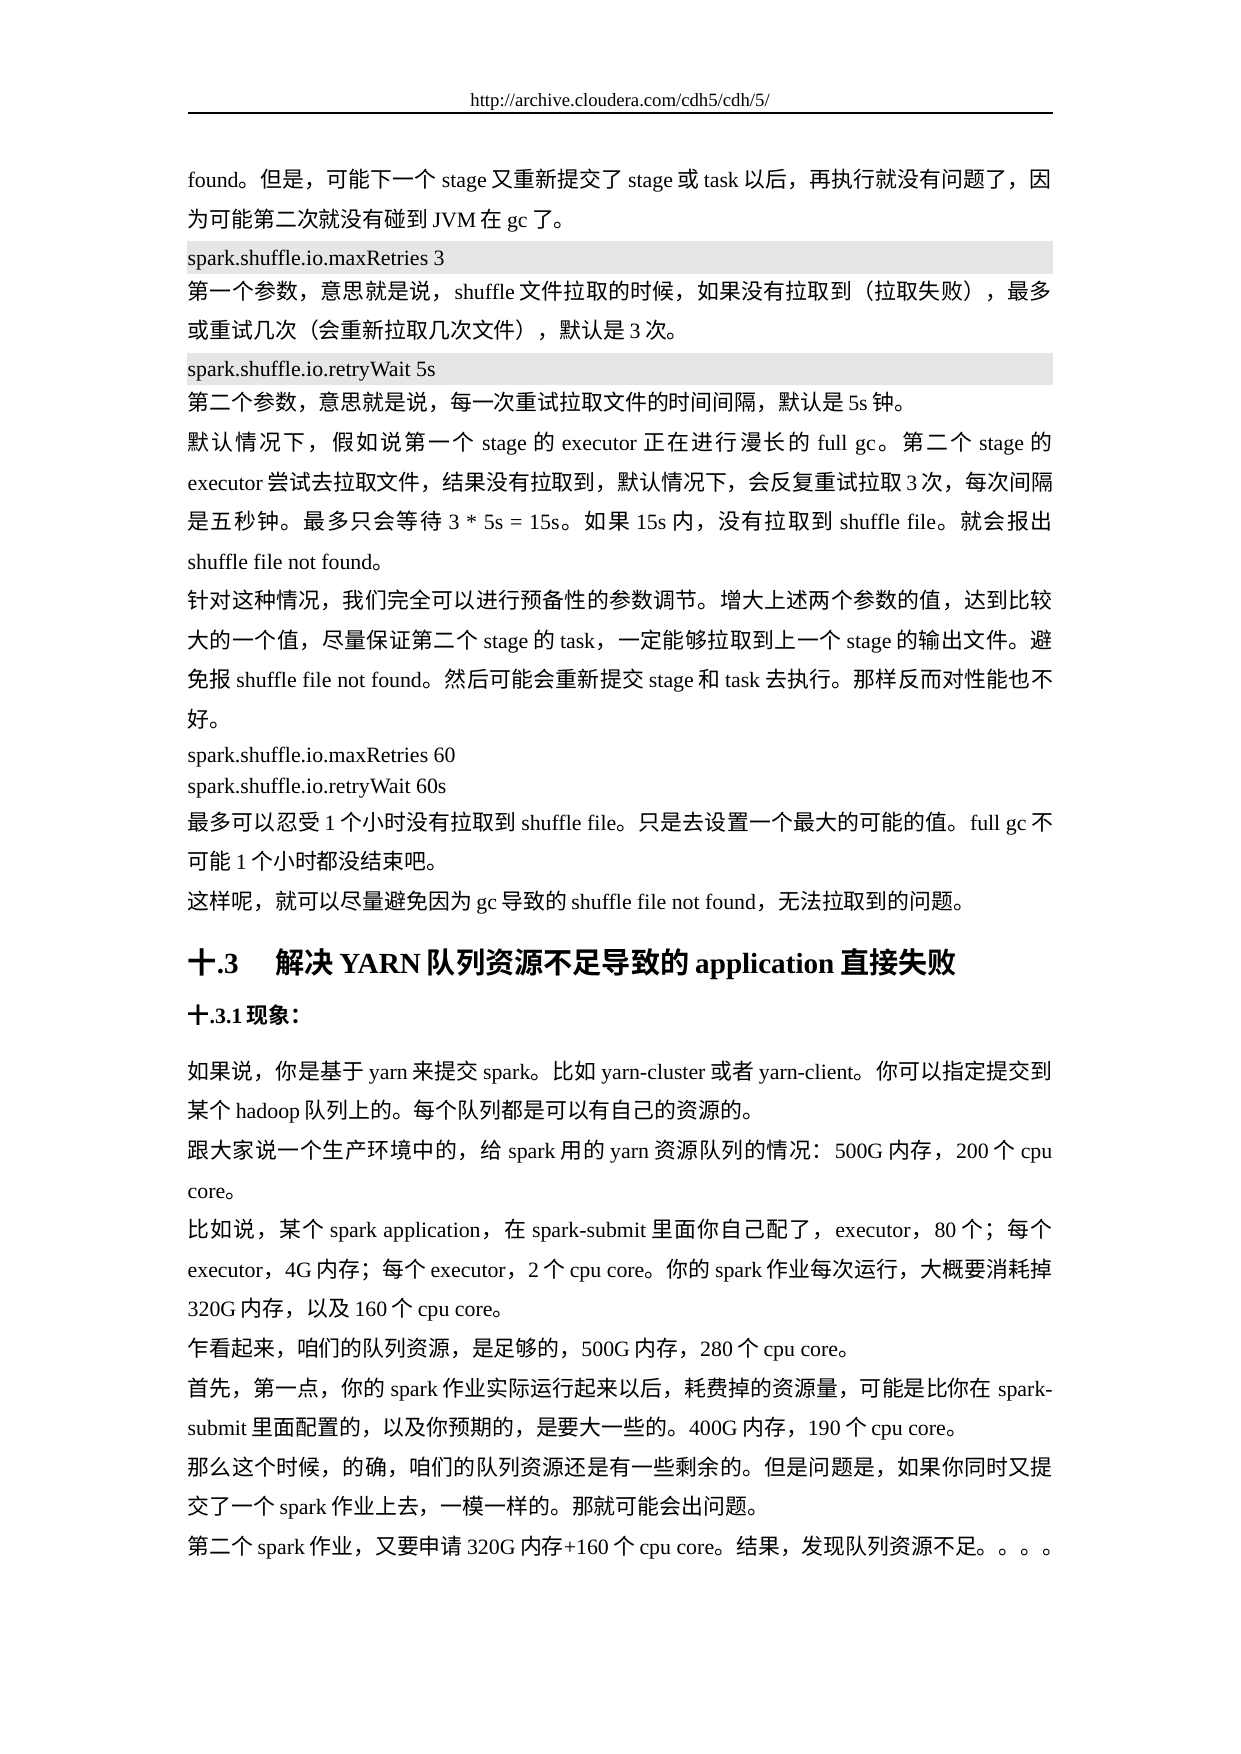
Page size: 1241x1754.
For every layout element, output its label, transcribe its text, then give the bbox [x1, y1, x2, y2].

text 首先，第一点，你的spark作业实际运行起来以后，耗费掉的资源量，可能是比你在spark-submit里面配置的，以及你预期的，是要大一些的。400G内存，190个cpu core。 [187, 1371, 1053, 1442]
text 针对这种情况，我们完全可以进行预备性的参数调节。增大上述两个参数的值，达到比较大的一个值，尽量保证第二个stage的task，一定能够拉取到上一个stage的输出文件。避免报shuffle file not found。然后可能会重新提交stage和task去执行。那样反而对性能也不好。 [187, 583, 1053, 734]
text 第一个参数，意思就是说，shuffle文件拉取的时候，如果没有拉取到（拉取失败），最多或重试几次（会重新拉取几次文件），默认是3次。 [187, 274, 1053, 345]
text spark.shuffle.io.maxRetries 3 [187, 241, 1053, 274]
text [187, 162, 1053, 233]
text 这样呢，就可以尽量避免因为gc导致的shuffle file not found，无法拉取到的问题。 [187, 884, 1053, 915]
text spark.shuffle.io.retryWait 5s [187, 353, 1053, 385]
text 如果说，你是基于yarn来提交spark。比如yarn-cluster或者yarn-client。你可以指定提交到某个hadoop队列上的。每个队列都是可以有自己的资源的。 [187, 1054, 1053, 1125]
subtitle 现象： [187, 998, 1053, 1030]
text 第二个spark作业，又要申请320G内存+160个cpu core。结果，发现队列资源不足。。。。 [187, 1529, 1053, 1561]
text 比如说，某个spark application，在spark-submit里面你自己配了，executor，80个；每个executor，4G内存；每个executor，2个cpu core。你的spark作业每次运行，大概要消耗掉320G内存，以及160个cpu core。 [187, 1212, 1053, 1323]
text 默认情况下，假如说第一个stage的executor正在进行漫长的full gc。第二个stage的executor尝试去拉取文件，结果没有拉取到，默认情况下，会反复重试拉取3次，每次间隔是五秒钟。最多只会等待3 * 5s = 15s。如果15s内，没有拉取到shuffle file。就会报出shuffle file not found。 [187, 425, 1053, 575]
text 乍看起来，咱们的队列资源，是足够的，500G内存，280个cpu core。 [187, 1331, 1053, 1363]
text 那么这个时候，的确，咱们的队列资源还是有一些剩余的。但是问题是，如果你同时又提交了一个spark作业上去，一模一样的。那就可能会出问题。 [187, 1450, 1053, 1521]
subtitle 解决YARN队列资源不足导致的application直接失败 [187, 939, 1053, 982]
text 第二个参数，意思就是说，每一次重试拉取文件的时间间隔，默认是5s钟。 [187, 385, 1053, 417]
text spark.shuffle.io.retryWait 60s [187, 773, 1053, 798]
text 最多可以忍受1个小时没有拉取到shuffle file。只是去设置一个最大的可能的值。full gc不可能1个小时都没结束吧。 [187, 804, 1053, 876]
text spark.shuffle.io.maxRetries 60 [187, 742, 1053, 767]
text 跟大家说一个生产环境中的，给spark用的yarn资源队列的情况：500G内存，200个cpu core。 [187, 1133, 1053, 1204]
